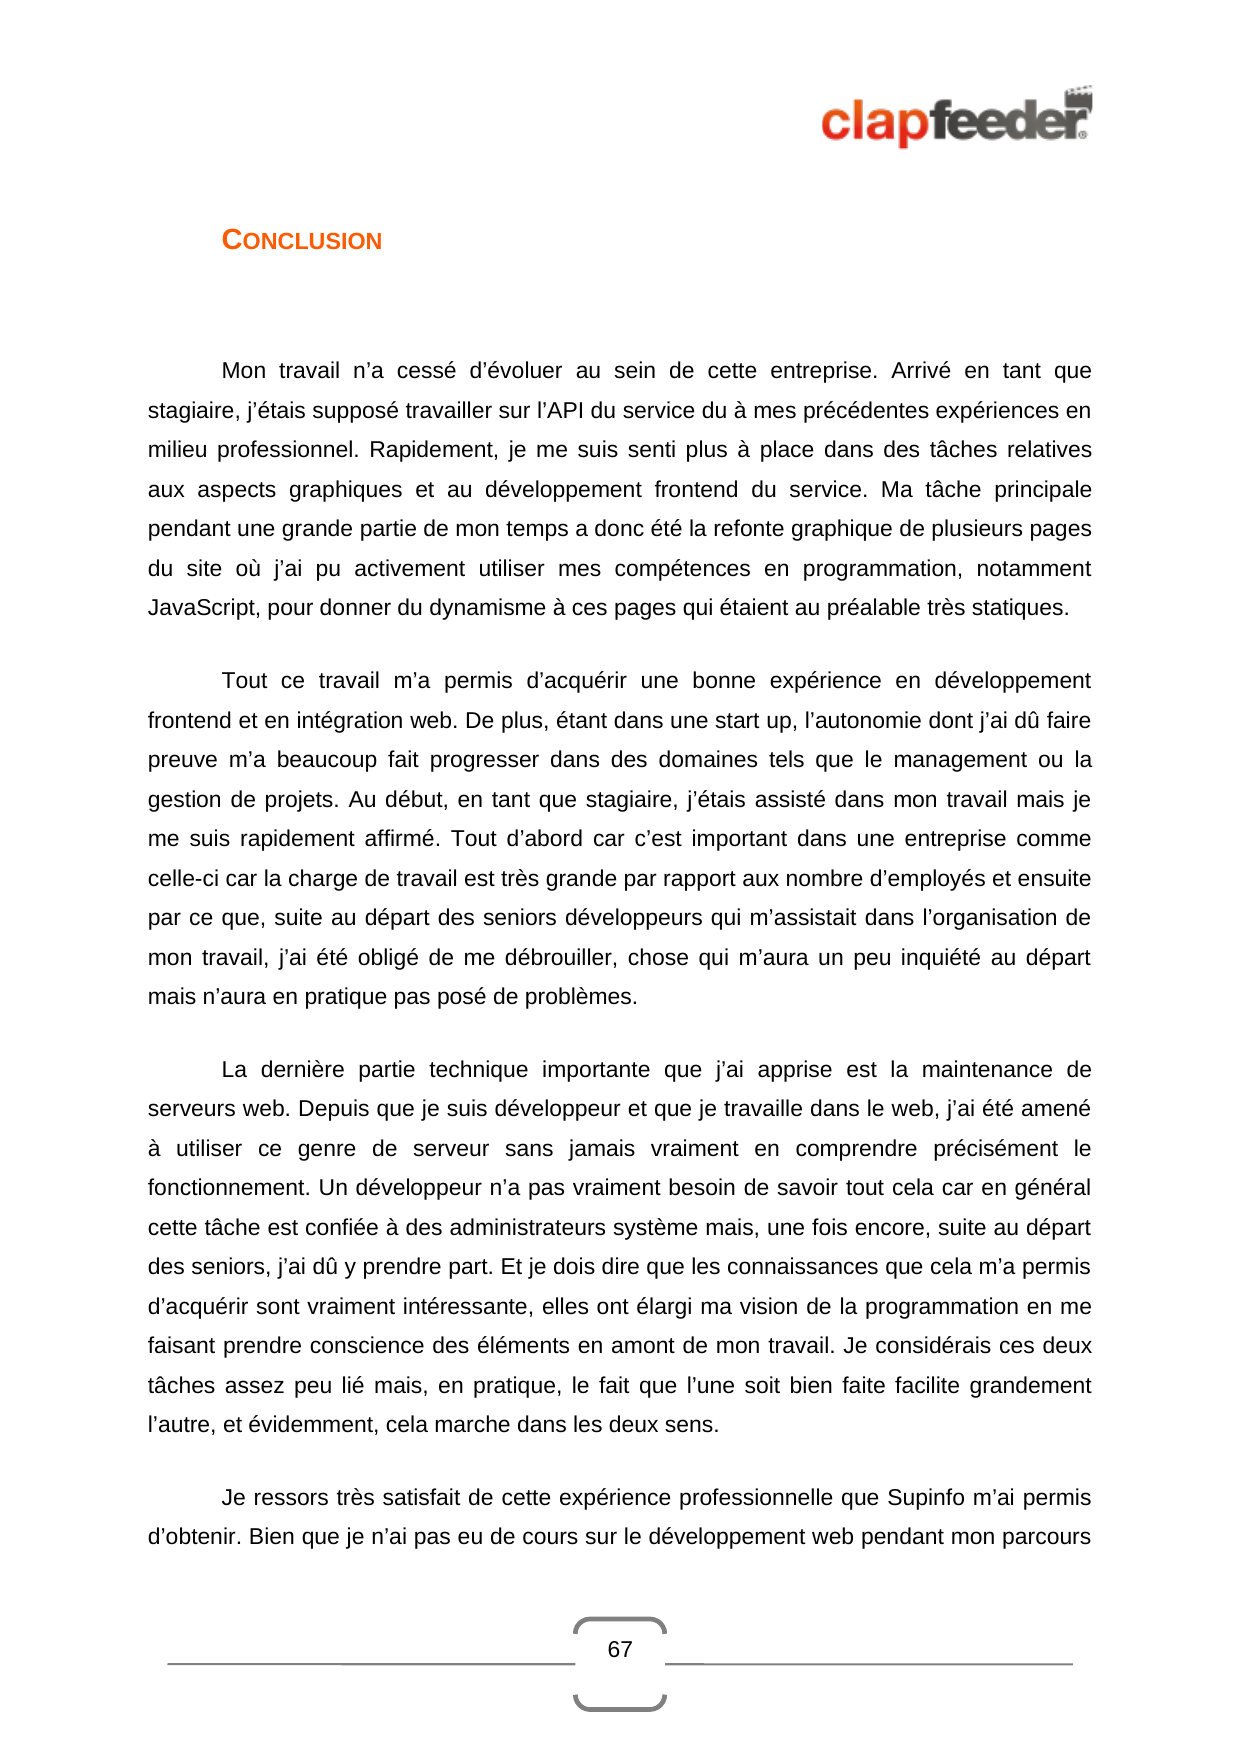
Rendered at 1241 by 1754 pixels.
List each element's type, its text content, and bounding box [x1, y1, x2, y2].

subtitle Conclusion [148, 222, 1093, 255]
text Tout ce travail m’a permis d’acquérir une bonne expérience en développement frontend et en intégration web. De plus, étant dans une start up, l’autonomie dont j’ai dû faire preuve m’a beaucoup fait progresser dans des domaines tels que le management ou la gestion de projets. Au début, en tant que stagiaire, j’étais assisté dans mon travail mais je me suis rapidement affirmé. Tout d’abord car c’est important dans une entreprise comme celle-ci car la charge de travail est très grande par rapport aux nombre d’employés et ensuite par ce que, suite au départ des seniors développeurs qui m’assistait dans l’organisation de mon travail, j’ai été obligé de me débrouiller, chose qui m’aura un peu inquiété au départ mais n’aura en pratique pas posé de problèmes. [148, 667, 1093, 1009]
text La dernière partie technique importante que j’ai apprise est la maintenance de serveurs web. Depuis que je suis développeur et que je travaille dans le web, j’ai été amené à utiliser ce genre de serveur sans jamais vraiment en comprendre précisément le fonctionnement. Un développeur n’a pas vraiment besoin de savoir tout cela car en général cette tâche est confiée à des administrateurs système mais, une fois encore, suite au départ des seniors, j’ai dû y prendre part. Et je dois dire que les connaissances que cela m’a permis d’acquérir sont vraiment intéressante, elles ont élargi ma vision de la programmation en me faisant prendre conscience des éléments en amont de mon travail. Je considérais ces deux tâches assez peu lié mais, en pratique, le fait que l’une soit bien faite facilite grandement l’autre, et évidemment, cela marche dans les deux sens. [148, 1056, 1093, 1437]
picture [822, 73, 1093, 169]
text Mon travail n’a cessé d’évoluer au sein de cette entreprise. Arrivé en tant que stagiaire, j’étais supposé travailler sur l’API du service du à mes précédentes expériences en milieu professionnel. Rapidement, je me suis senti plus à place dans des tâches relatives aux aspects graphiques et au développement frontend du service. Ma tâche principale pendant une grande partie de mon temps a donc été la refonte graphique de plusieurs pages du site où j’ai pu activement utiliser mes compétences en programmation, notamment JavaScript, pour donner du dynamisme à ces pages qui étaient au préalable très statiques. [148, 357, 1093, 621]
